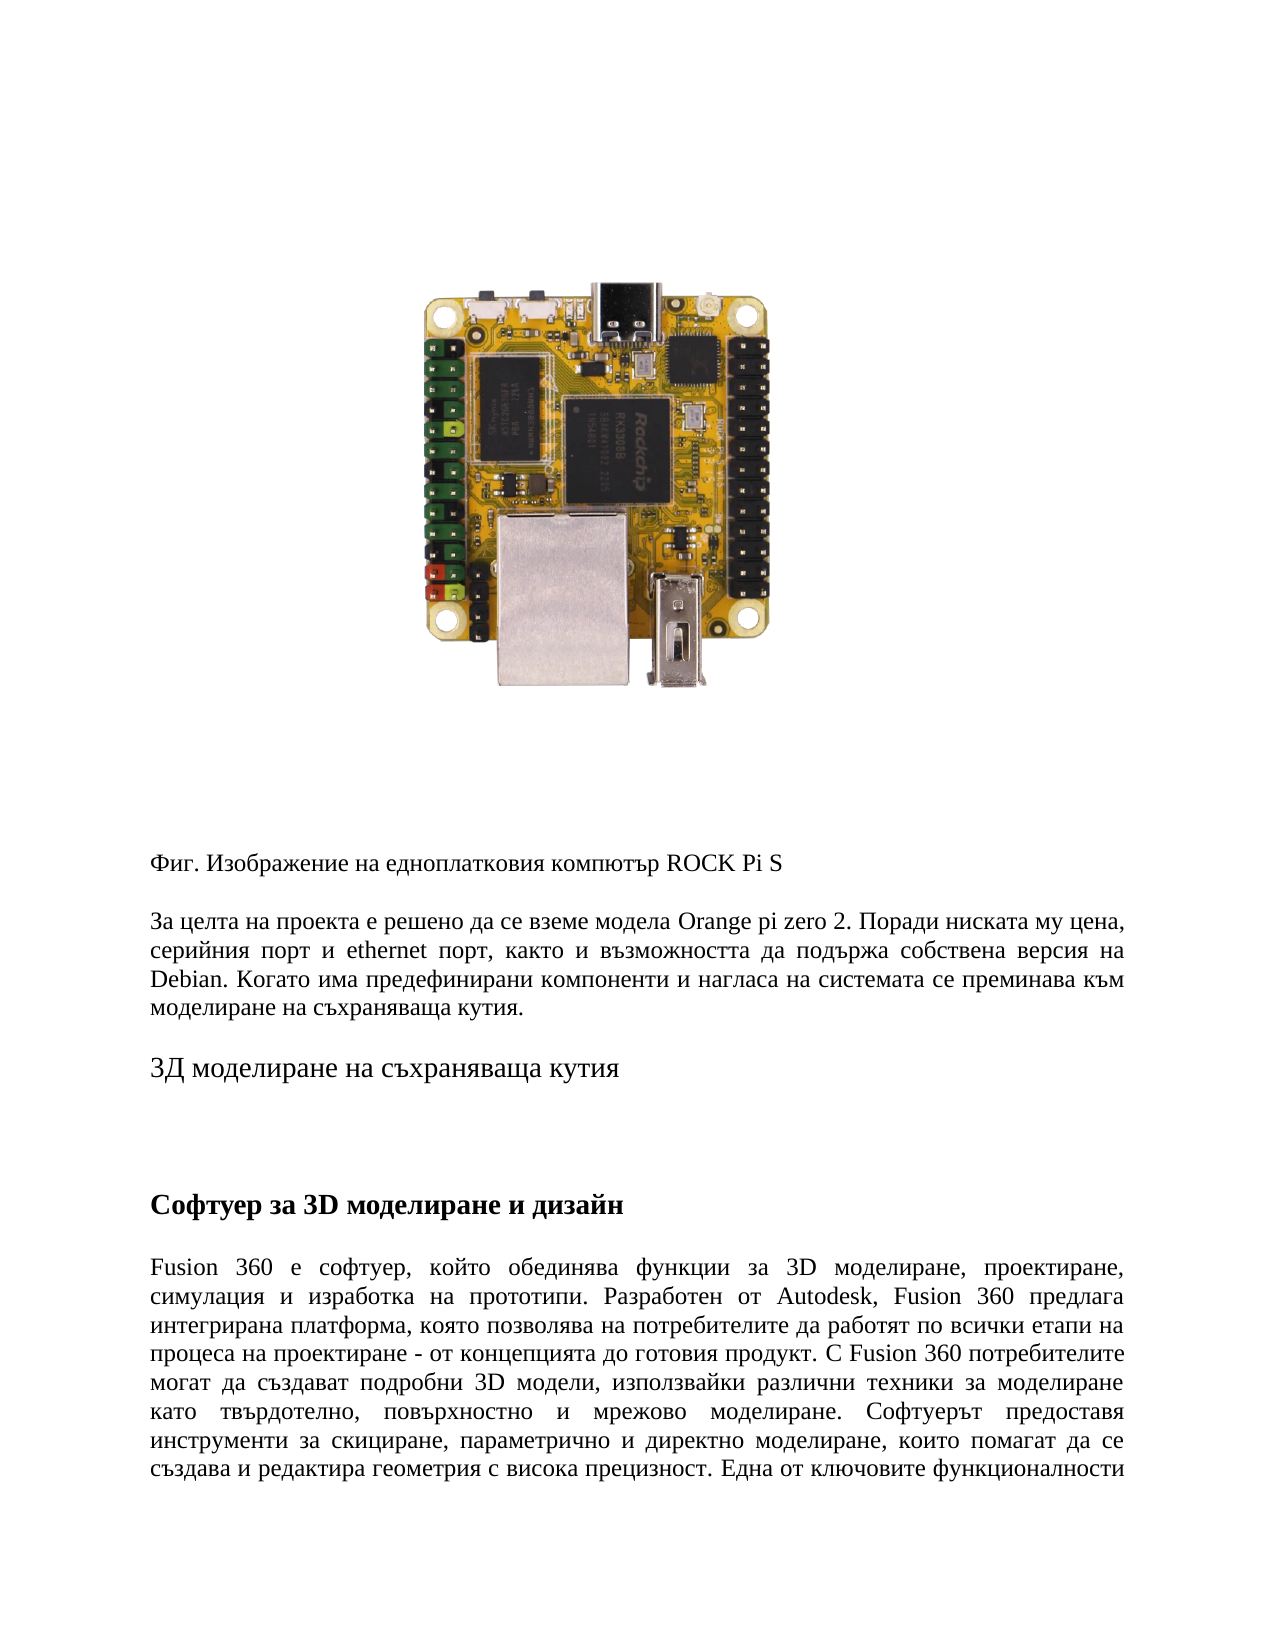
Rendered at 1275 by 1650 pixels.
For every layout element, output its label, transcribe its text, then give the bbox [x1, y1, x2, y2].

subtitle 3Д моделиране на съхраняваща кутия [150, 1050, 1125, 1084]
text За целта на проекта е решено да се вземе модела Orange pi zero 2. Поради ниската му цена, серийния порт и ethernet порт, както и възможността да подържа собствена версия на Debian. Когато има предефинирани компоненти и нагласа на системата се преминава към моделиране на съхраняваща кутия. [150, 906, 1125, 1021]
text Фиг. Изображение на едноплатковия компютър ROCK Pi S [150, 848, 1125, 877]
picture [150, 150, 1043, 820]
subtitle Софтуер за 3D моделиране и дизайн [150, 1187, 1125, 1221]
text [150, 1252, 1125, 1482]
